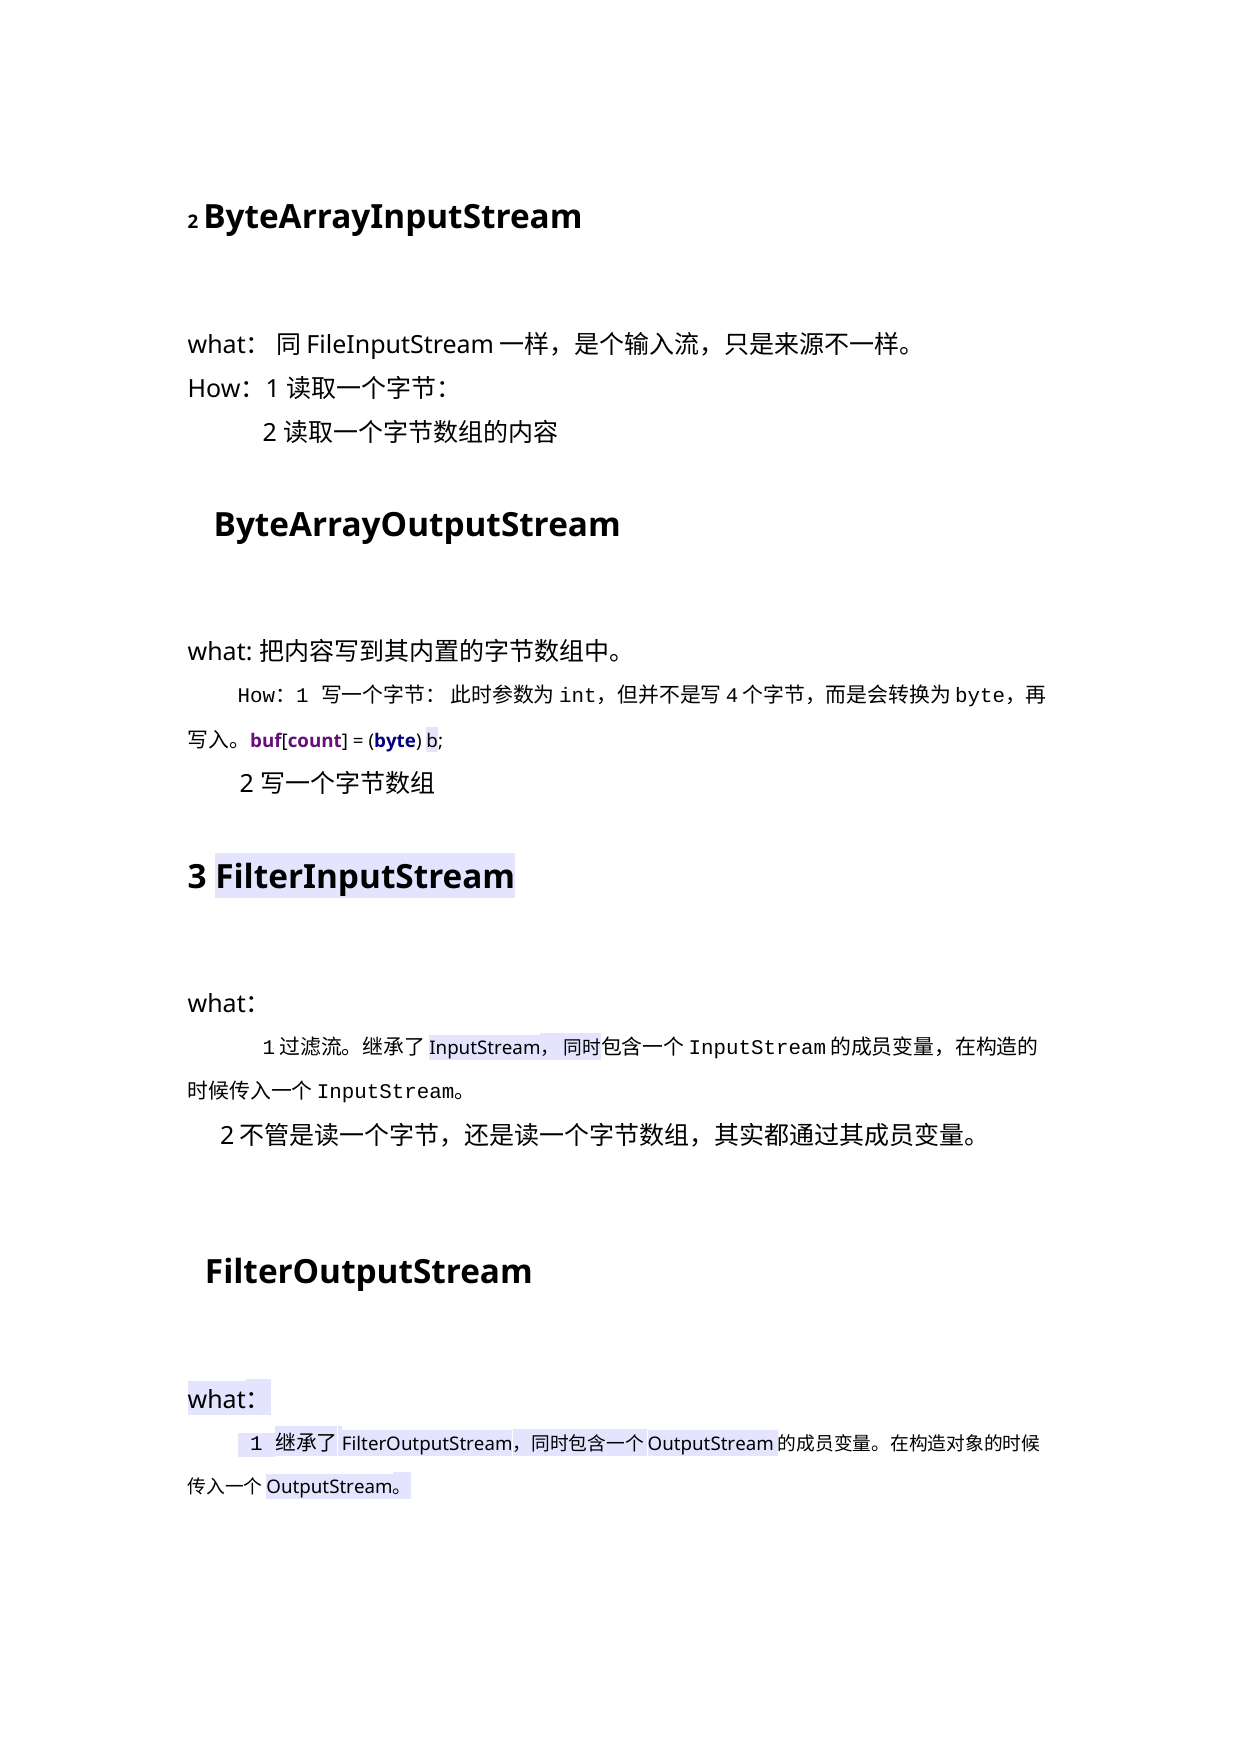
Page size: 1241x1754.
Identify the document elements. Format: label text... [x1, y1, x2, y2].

text 2 读取一个字节数组的内容 [187, 408, 1053, 452]
subtitle FilterOutputStream [187, 1227, 1053, 1315]
text 1 继承了FilterOutputStream，同时包含一个OutputStream的成员变量。在构造对象的时候传入一个OutputStream。 [187, 1419, 1053, 1507]
text what： [187, 979, 1053, 1024]
text How：1 写一个字节： 此时参数为int，但并不是写4个字节，而是会转换为byte，再写入。buf[count] = (byte) b; [187, 672, 1053, 760]
text what： [187, 1375, 1053, 1419]
text 2不管是读一个字节，还是读一个字节数组，其实都通过其成员变量。 [187, 1112, 1053, 1156]
text what: 把内容写到其内置的字节数组中。 [187, 628, 1053, 672]
subtitle 2 ByteArrayInputStream [187, 172, 1053, 260]
subtitle ByteArrayOutputStream [187, 479, 1053, 568]
text 1过滤流。继承了InputStream， 同时包含一个InputStream的成员变量，在构造的时候传入一个InputStream。 [187, 1024, 1053, 1112]
subtitle 3 FilterInputStream [187, 831, 1053, 919]
text 2 写一个字节数组 [187, 760, 1053, 804]
text what： 同FileInputStream一样，是个输入流，只是来源不一样。 [187, 320, 1053, 364]
text How：1 读取一个字节： [187, 364, 1053, 408]
